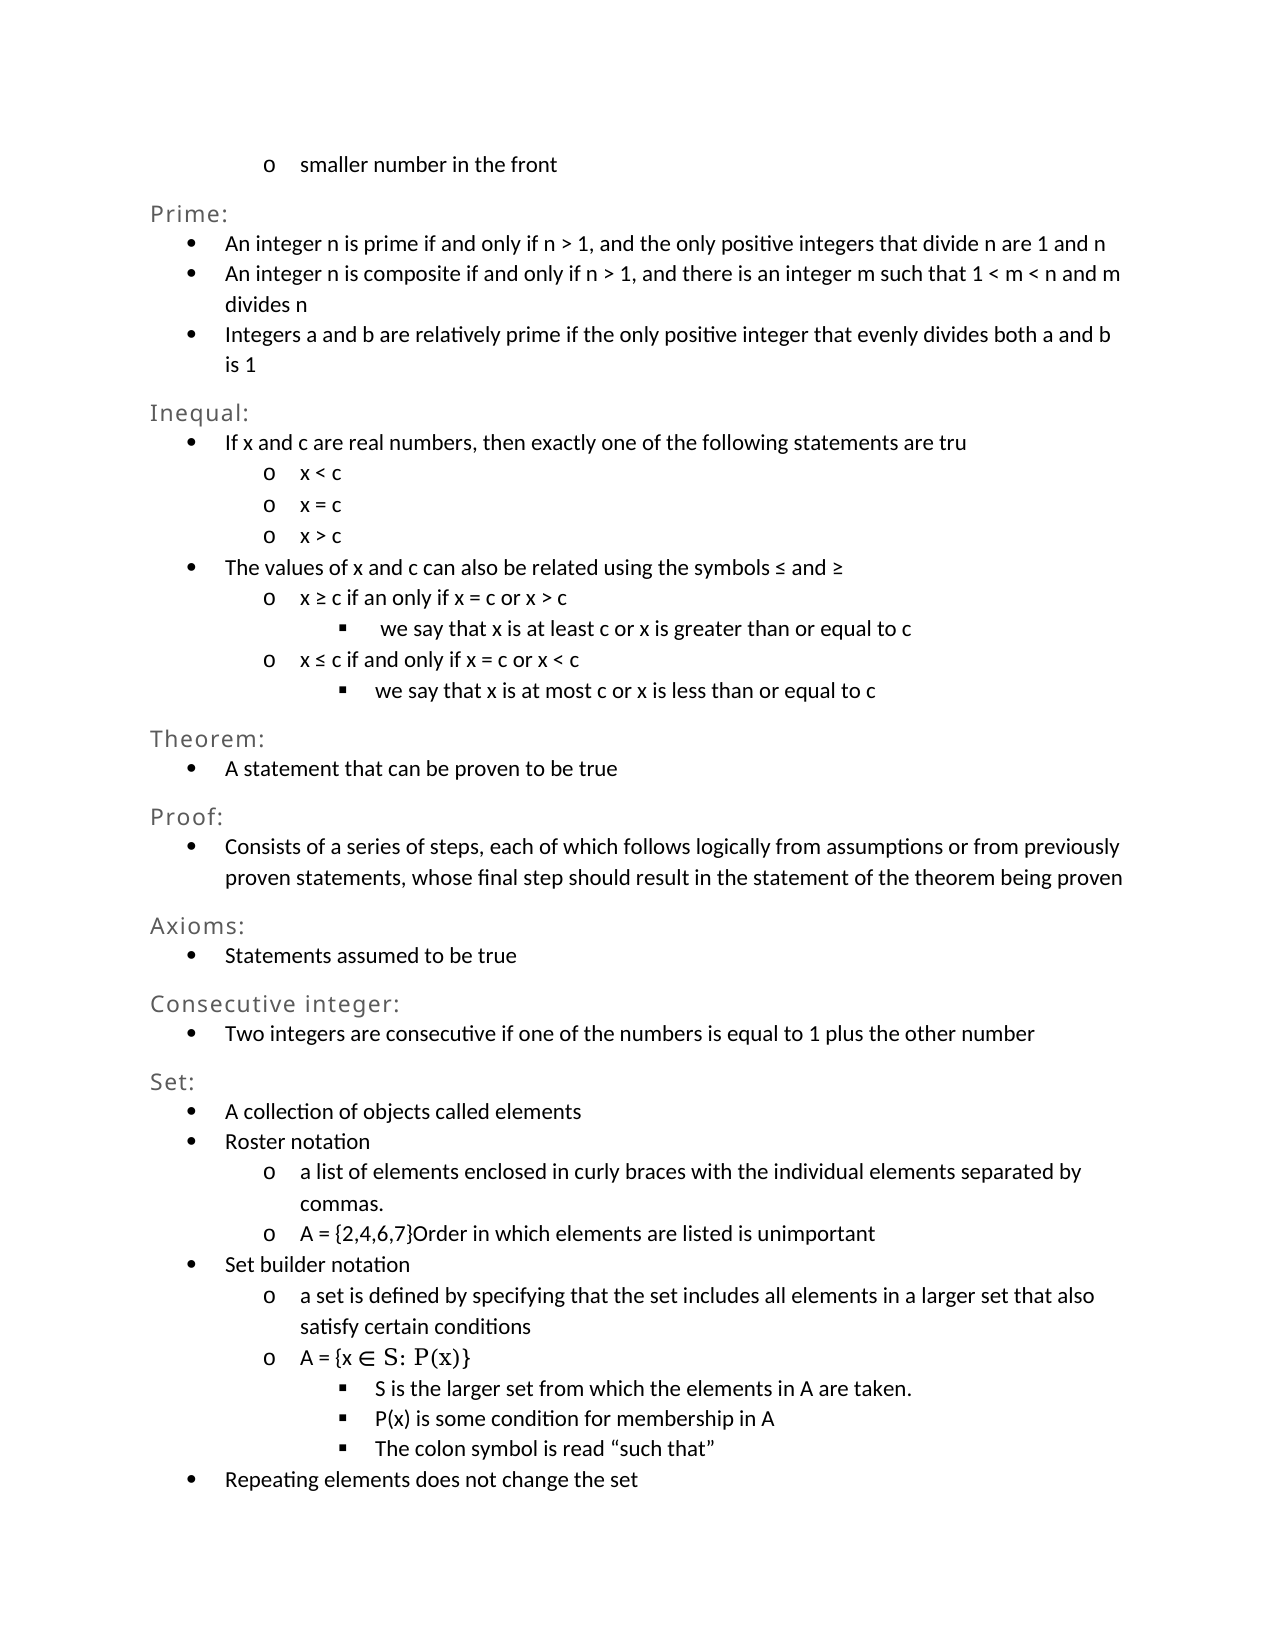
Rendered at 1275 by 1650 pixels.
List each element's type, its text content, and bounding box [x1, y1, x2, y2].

subtitle Inequal: [150, 397, 1125, 428]
subtitle Prime: [150, 198, 1125, 229]
list x < c [262, 458, 1125, 488]
list The colon symbol is read “such that” [337, 1434, 1125, 1463]
list Integers a and b are relatively prime if the only positive integer that evenly divides both a and b is 1 [187, 320, 1125, 378]
list S is the larger set from which the elements in A are taken. [337, 1374, 1125, 1402]
list A = {x ∈ S: P(x)} [262, 1342, 1125, 1372]
subtitle Axioms: [150, 909, 1125, 941]
list P(x) is some condition for membership in A [337, 1404, 1125, 1432]
subtitle Theorem: [150, 723, 1125, 754]
list x ≤ c if and only if x = c or x < c [262, 645, 1125, 674]
list Consists of a series of steps, each of which follows logically from assumptions or from previously proven statements, whose final step should result in the statement of the theorem being proven [187, 832, 1125, 891]
list we say that x is at least c or x is greater than or equal to c [337, 614, 1125, 643]
list x ≥ c if an only if x = c or x > c [262, 583, 1125, 612]
subtitle Consecutive integer: [150, 988, 1125, 1019]
list Repeating elements does not change the set [187, 1465, 1125, 1493]
subtitle Set: [150, 1066, 1125, 1097]
list Roster notation [187, 1127, 1125, 1155]
list A statement that can be proven to be true [187, 754, 1125, 782]
list An integer n is composite if and only if n > 1, and there is an integer m such that 1 < m < n and m divides n [187, 259, 1125, 318]
subtitle Proof: [150, 801, 1125, 832]
list A = {2,4,6,7}Order in which elements are listed is unimportant [262, 1219, 1125, 1248]
list Set builder notation [187, 1251, 1125, 1278]
list An integer n is prime if and only if n > 1, and the only positive integers that divide n are 1 and n [187, 229, 1125, 257]
list smaller number in the front [262, 150, 1125, 179]
list Statements assumed to be true [187, 941, 1125, 969]
list Two integers are consecutive if one of the numbers is equal to 1 plus the other number [187, 1019, 1125, 1047]
list If x and c are real numbers, then exactly one of the following statements are tru [187, 428, 1125, 456]
list A collection of objects called elements [187, 1097, 1125, 1125]
list a set is defined by specifying that the set includes all elements in a larger set that also satisfy certain conditions [262, 1281, 1125, 1340]
list x > c [262, 521, 1125, 551]
list we say that x is at most c or x is less than or equal to c [337, 676, 1125, 704]
list The values of x and c can also be related using the symbols ≤ and ≥ [187, 553, 1125, 581]
list a list of elements enclosed in curly braces with the individual elements separated by commas. [262, 1157, 1125, 1217]
list x = c [262, 490, 1125, 519]
